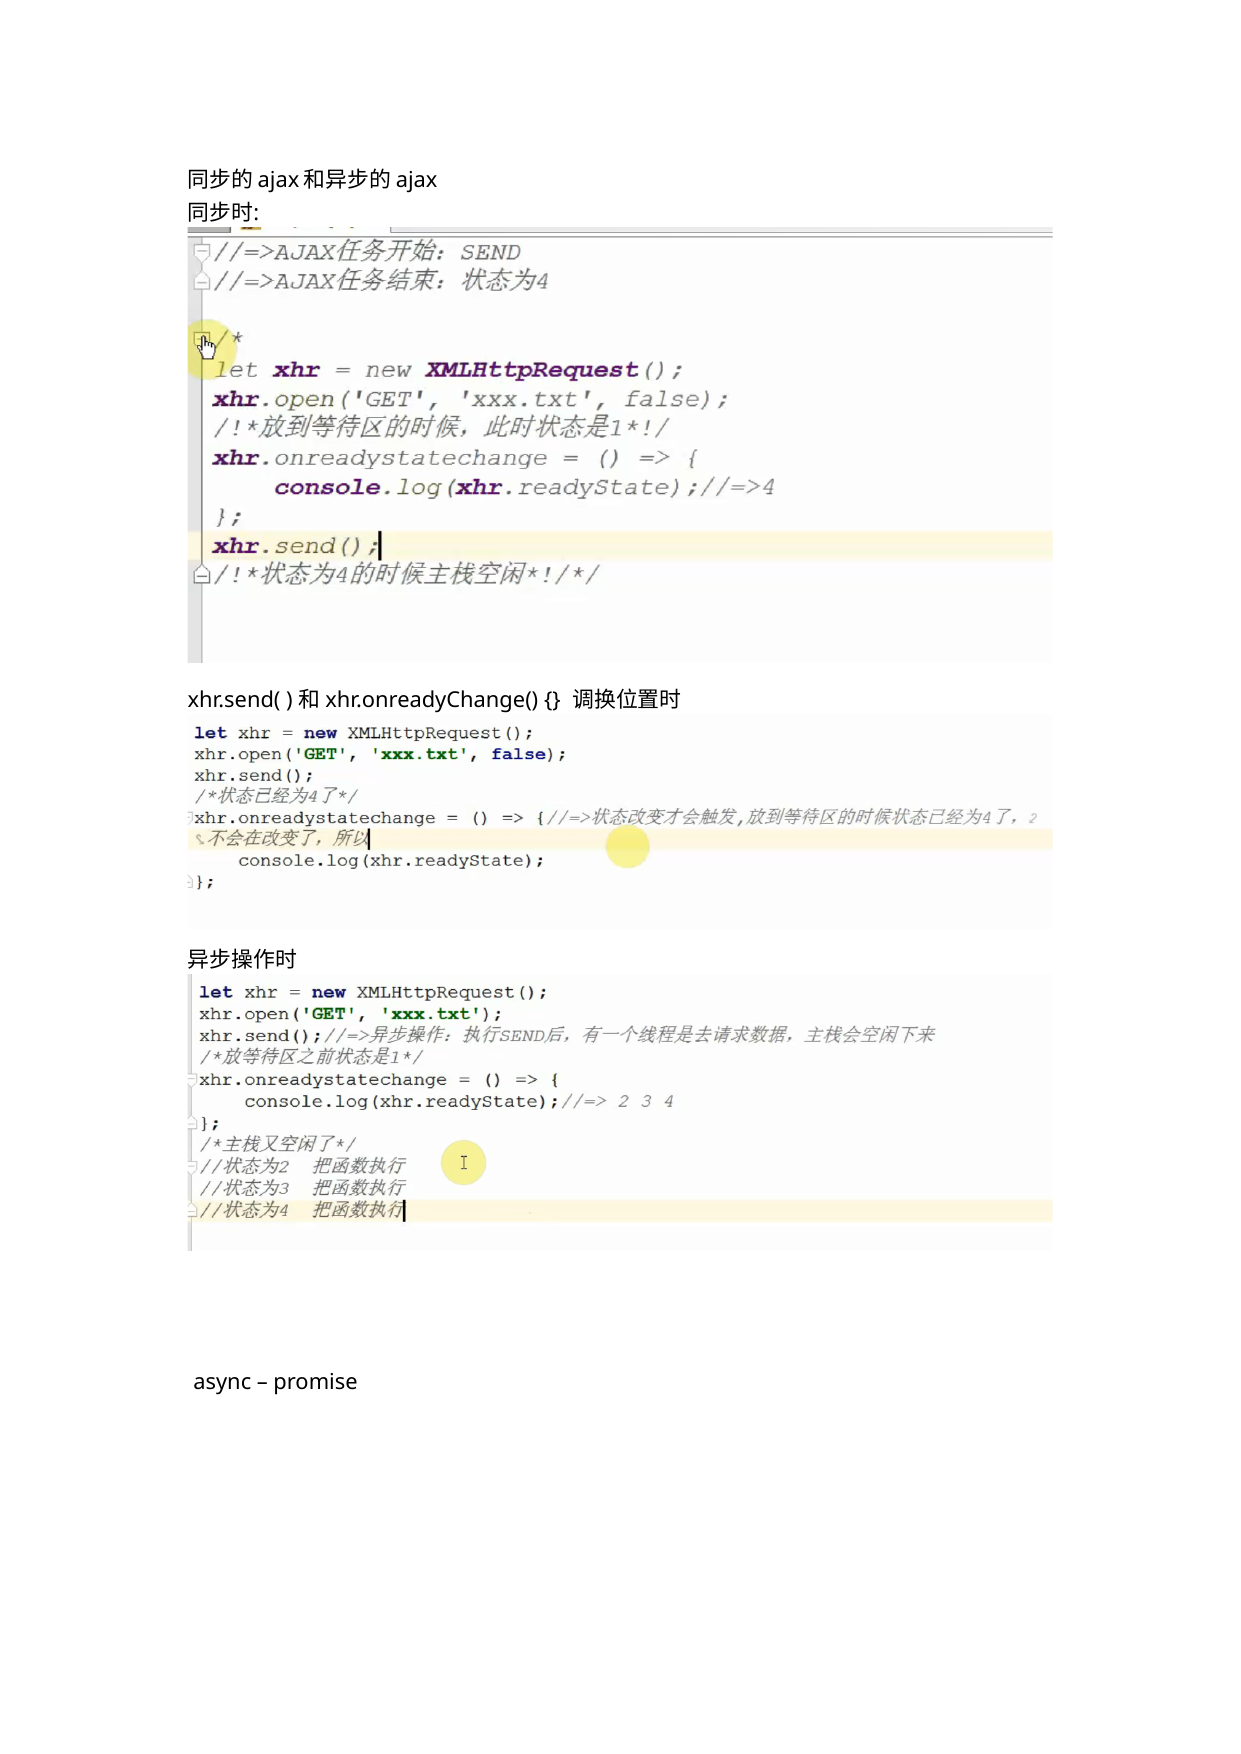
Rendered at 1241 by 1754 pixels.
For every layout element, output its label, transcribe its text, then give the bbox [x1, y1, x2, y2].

text 同步时: [187, 194, 1053, 227]
text 异步操作时 [187, 942, 1053, 974]
picture [187, 227, 1053, 663]
text async – promise [187, 1364, 1053, 1397]
picture [187, 714, 1053, 929]
text xhr.send( ) 和 xhr.onreadyChange() {} 调换位置时 [187, 682, 1053, 714]
picture [187, 974, 1053, 1251]
text 同步的ajax和异步的ajax [187, 162, 1053, 194]
